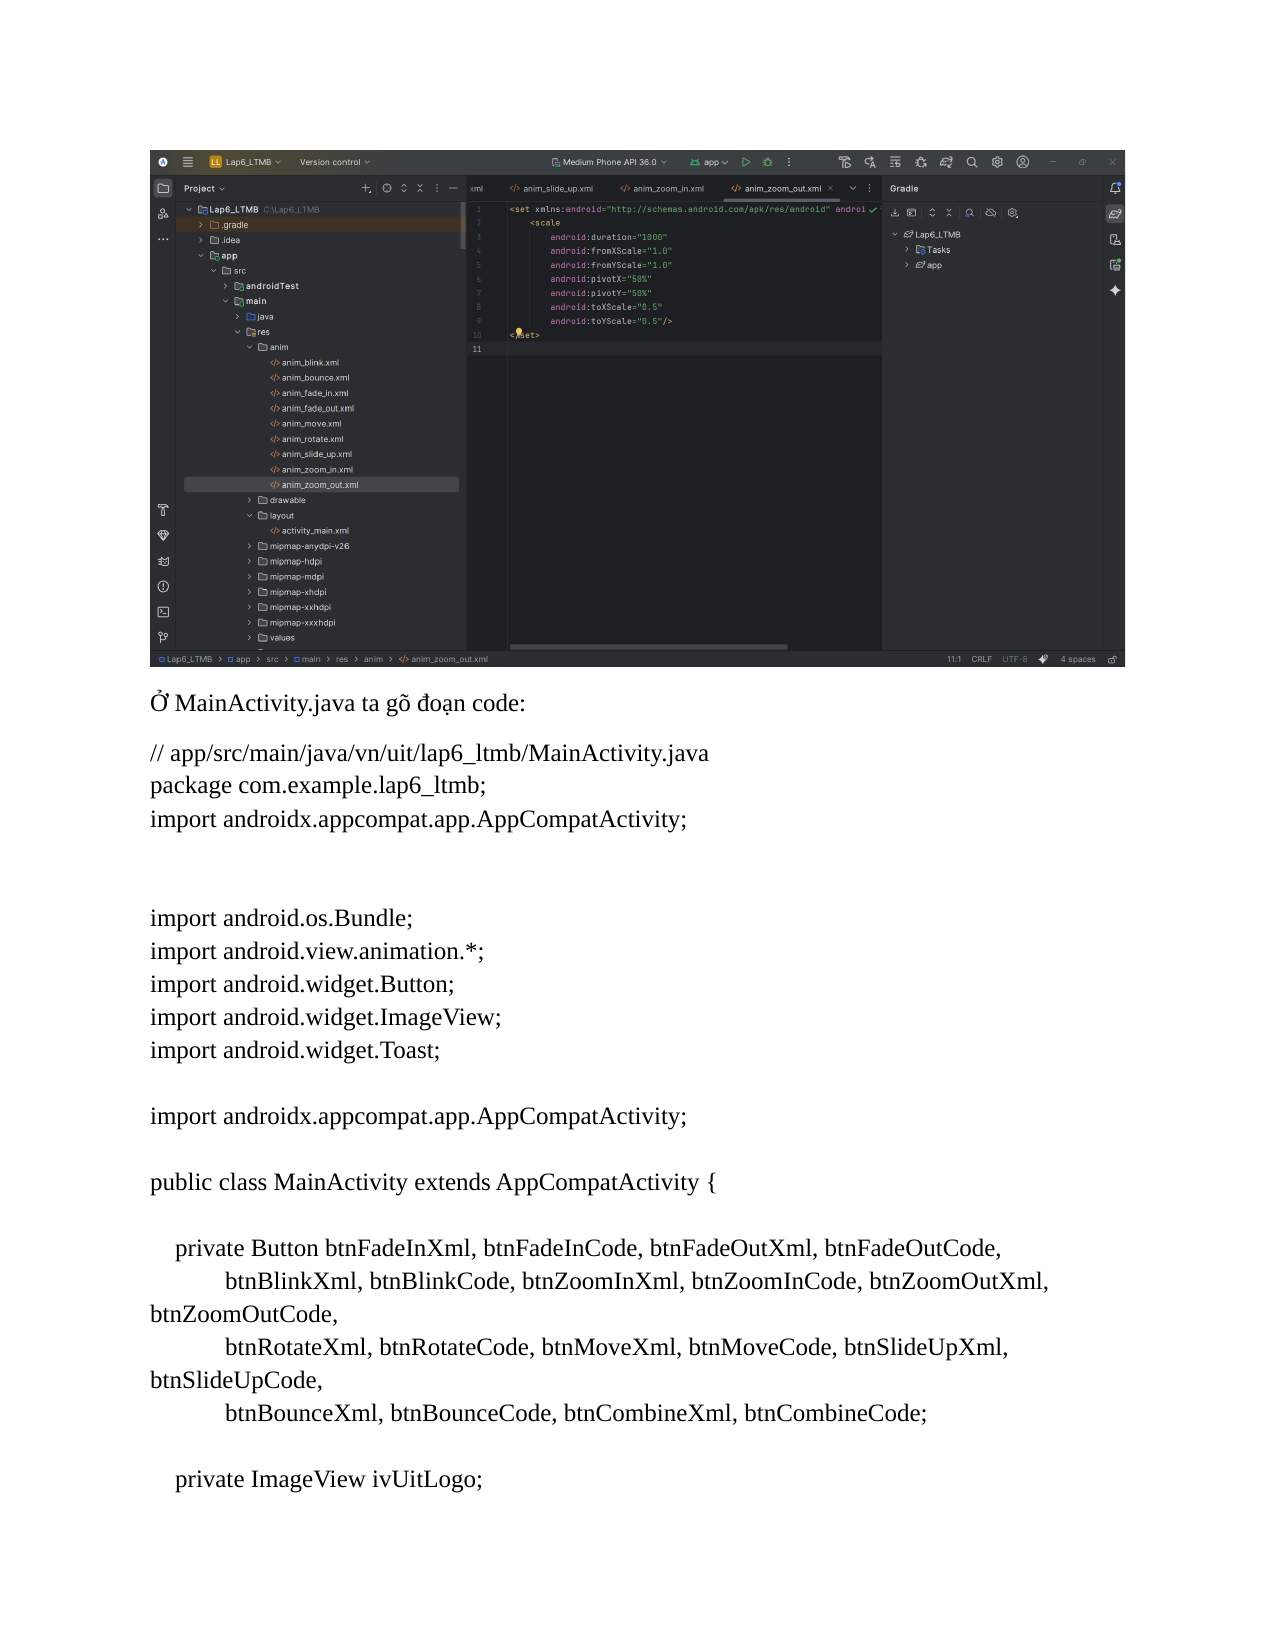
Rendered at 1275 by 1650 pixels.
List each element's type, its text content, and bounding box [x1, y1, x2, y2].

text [150, 738, 1125, 1493]
picture [150, 150, 1125, 667]
text Ở MainActivity.java ta gõ đoạn code: [150, 688, 1125, 717]
